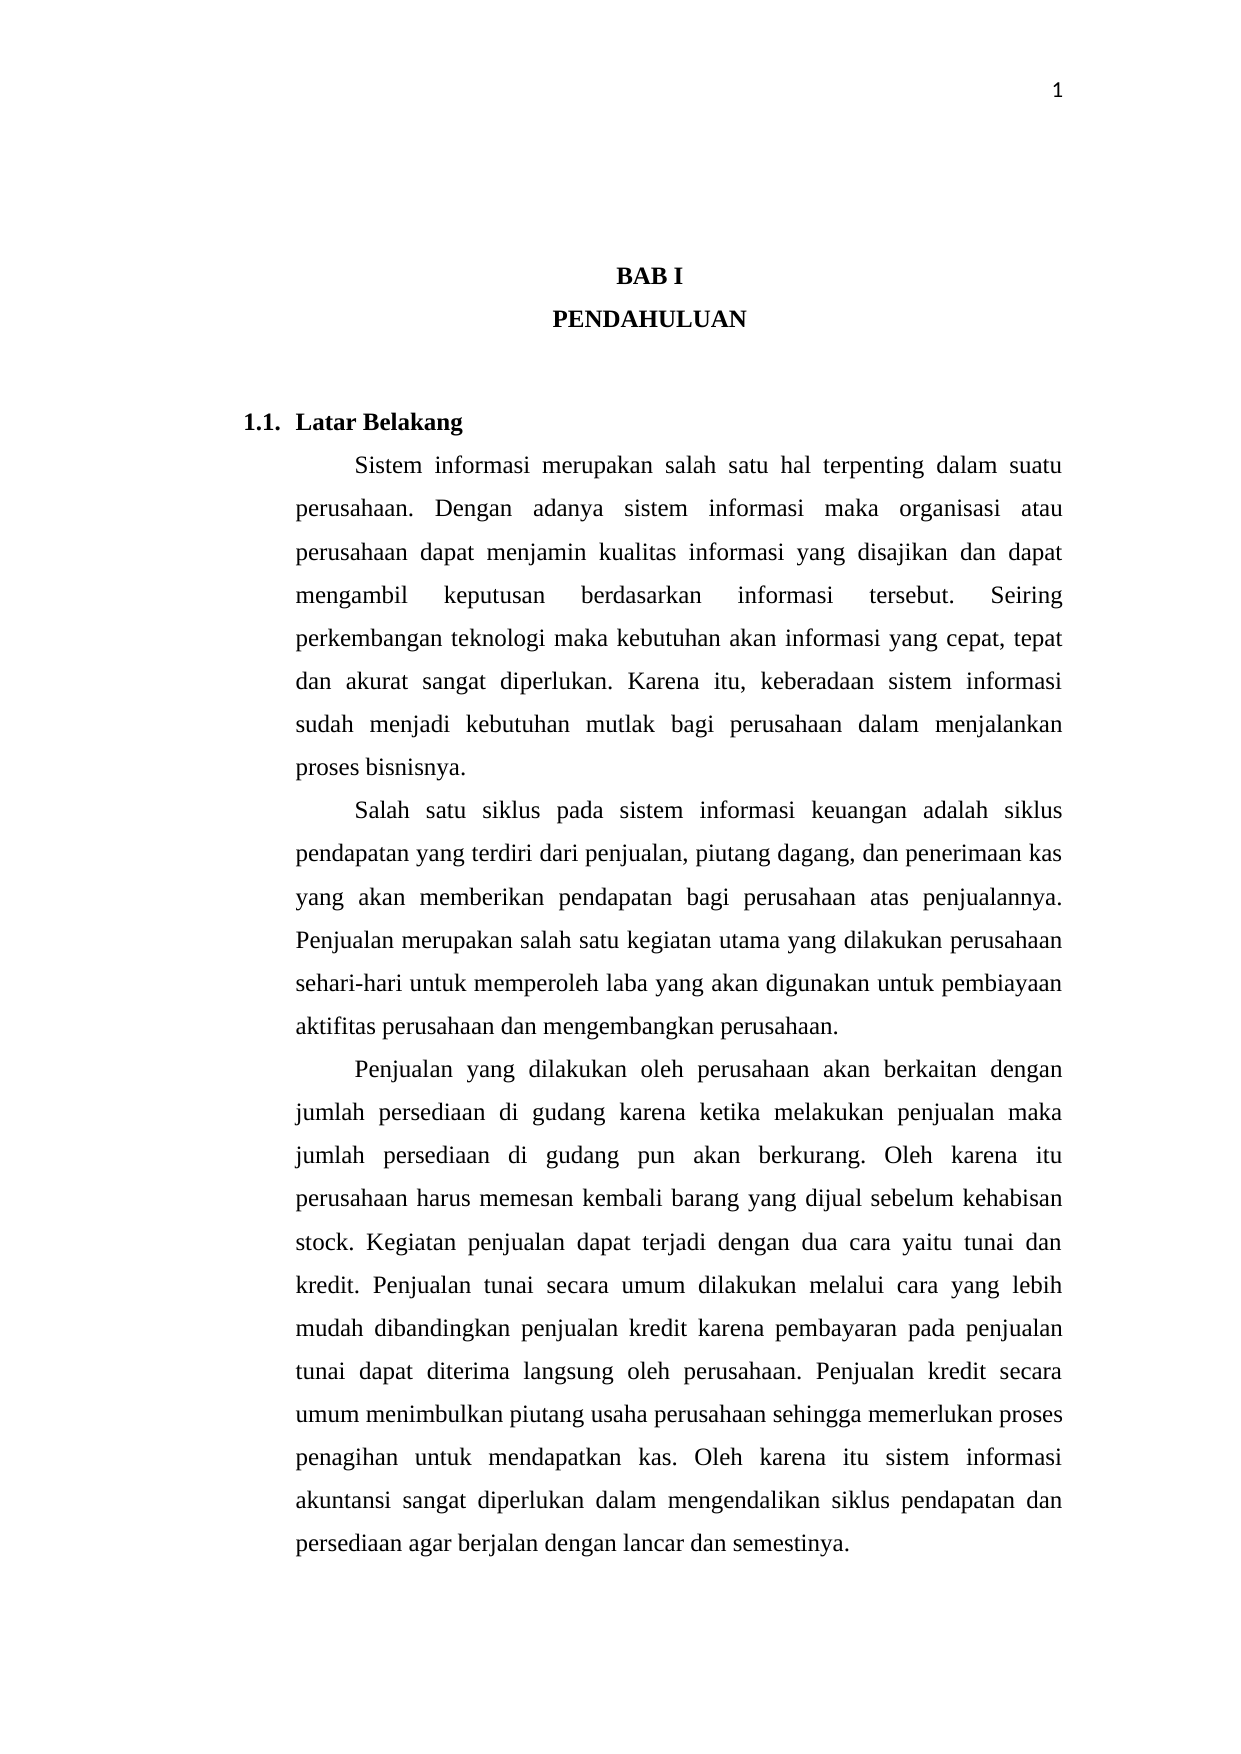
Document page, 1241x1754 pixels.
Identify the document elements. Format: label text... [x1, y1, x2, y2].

list Latar Belakang [243, 407, 1063, 436]
list Penjualan yang dilakukan oleh perusahaan akan berkaitan dengan jumlah persediaan di gudang karena ketika melakukan penjualan maka jumlah persediaan di gudang pun akan berkurang. Oleh karena itu perusahaan harus memesan kembali barang yang dijual sebelum kehabisan stock. Kegiatan penjualan dapat terjadi dengan dua cara yaitu tunai dan kredit. Penjualan tunai secara umum dilakukan melalui cara yang lebih mudah dibandingkan penjualan kredit karena pembayaran pada penjualan tunai dapat diterima langsung oleh perusahaan. Penjualan kredit secara umum menimbulkan piutang usaha perusahaan sehingga memerlukan proses penagihan untuk mendapatkan kas. Oleh karena itu sistem informasi akuntansi sangat diperlukan dalam mengendalikan siklus pendapatan dan persediaan agar berjalan dengan lancar dan semestinya. [295, 1054, 1063, 1557]
list Sistem informasi merupakan salah satu hal terpenting dalam suatu perusahaan. Dengan adanya sistem informasi maka organisasi atau perusahaan dapat menjamin kualitas informasi yang disajikan dan dapat mengambil keputusan berdasarkan informasi tersebut. Seiring perkembangan teknologi maka kebutuhan akan informasi yang cepat, tepat dan akurat sangat diperlukan. Karena itu, keberadaan sistem informasi sudah menjadi kebutuhan mutlak bagi perusahaan dalam menjalankan proses bisnisnya. [295, 450, 1063, 781]
subtitle PENDAHULUAN [236, 304, 1063, 333]
subtitle BAB I [236, 261, 1063, 290]
list Salah satu siklus pada sistem informasi keuangan adalah siklus pendapatan yang terdiri dari penjualan, piutang dagang, dan penerimaan kas yang akan memberikan pendapatan bagi perusahaan atas penjualannya. Penjualan merupakan salah satu kegiatan utama yang dilakukan perusahaan sehari-hari untuk memperoleh laba yang akan digunakan untuk pembiayaan aktifitas perusahaan dan mengembangkan perusahaan. [295, 795, 1063, 1040]
